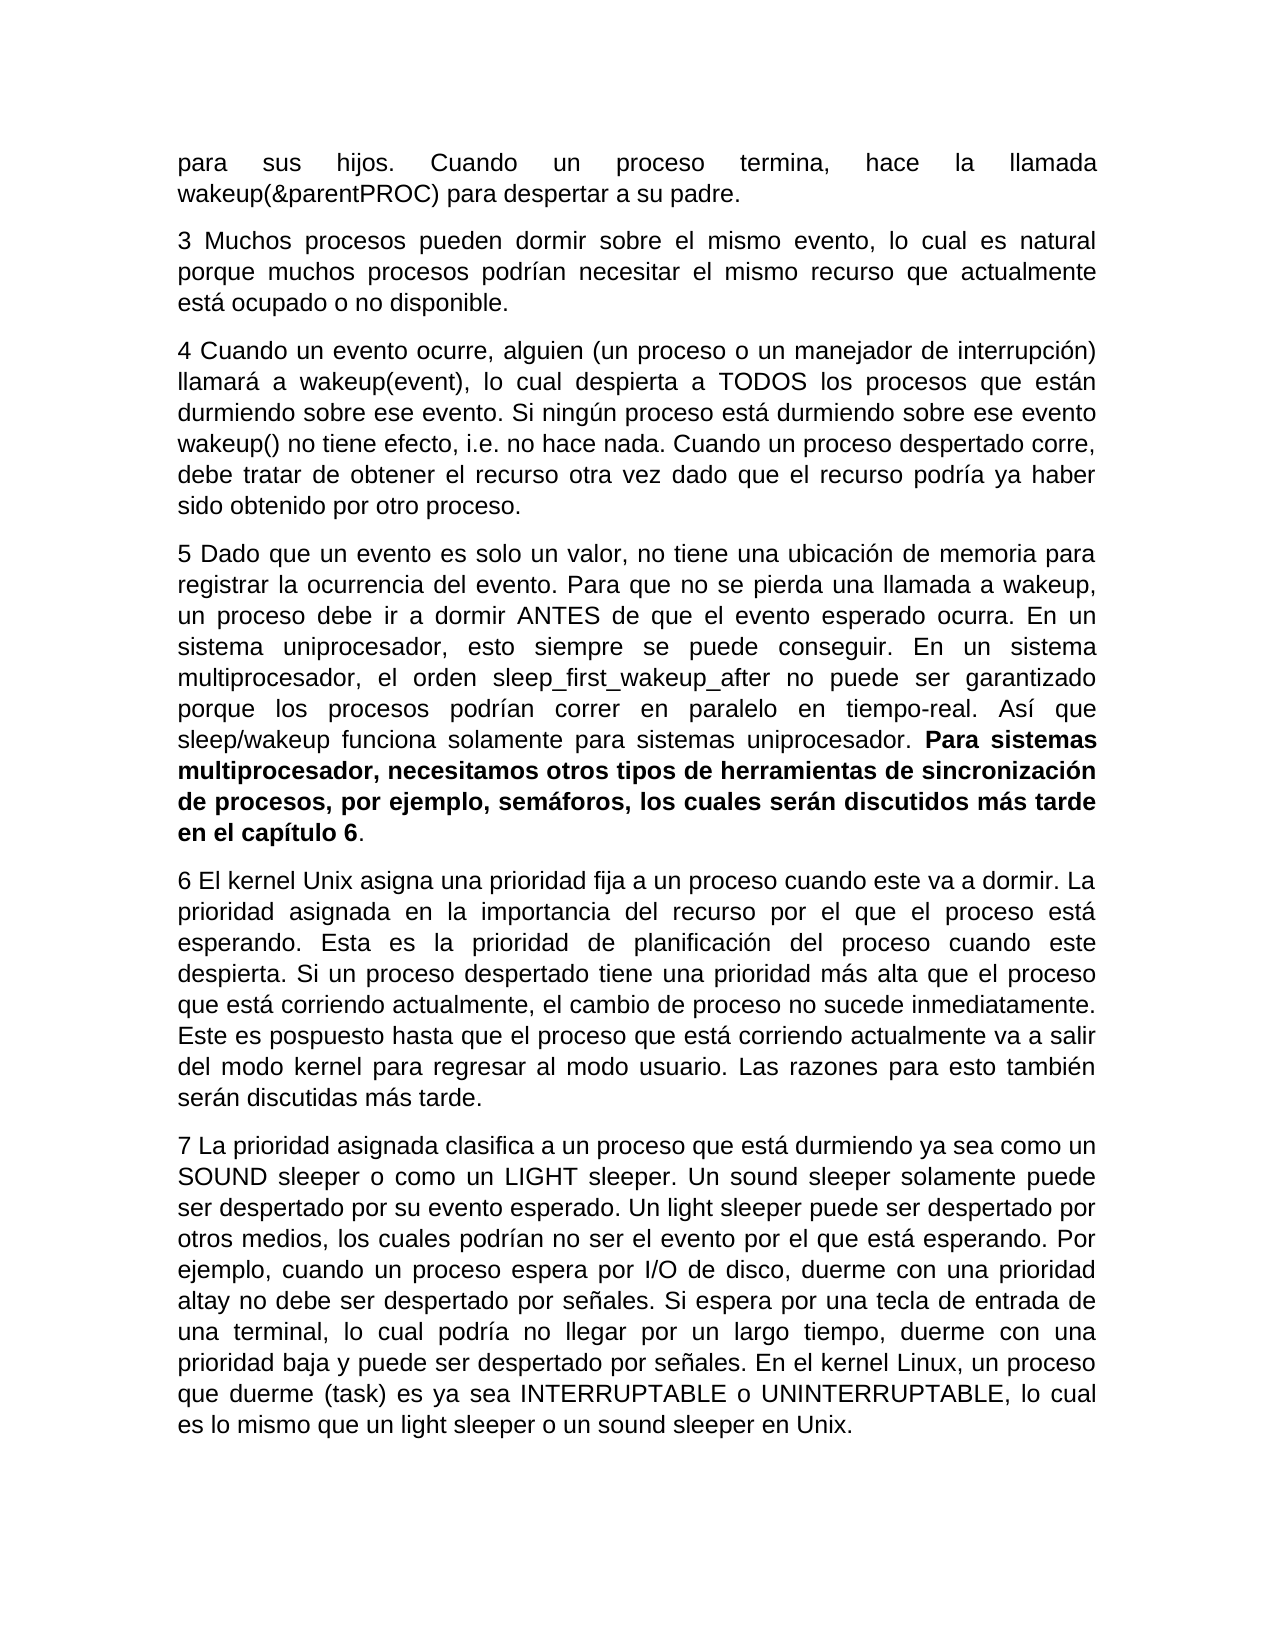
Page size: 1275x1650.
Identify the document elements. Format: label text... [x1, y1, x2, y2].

text 5 Dado que un evento es solo un valor, no tiene una ubicación de memoria para registrar la ocurrencia del evento. Para que no se pierda una llamada a wakeup, un proceso debe ir a dormir ANTES de que el evento esperado ocurra. En un sistema uniprocesador, esto siempre se puede conseguir. En un sistema multiprocesador, el orden sleep_first_wakeup_after no puede ser garantizado porque los procesos podrían correr en paralelo en tiempo-real. Así que sleep/wakeup funciona solamente para sistemas uniprocesador. Para sistemas multiprocesador, necesitamos otros tipos de herramientas de sincronización de procesos, por ejemplo, semáforos, los cuales serán discutidos más tarde en el capítulo 6. [177, 539, 1098, 847]
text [177, 148, 1098, 207]
text 6 El kernel Unix asigna una prioridad fija a un proceso cuando este va a dormir. La prioridad asignada en la importancia del recurso por el que el proceso está esperando. Esta es la prioridad de planificación del proceso cuando este despierta. Si un proceso despertado tiene una prioridad más alta que el proceso que está corriendo actualmente, el cambio de proceso no sucede inmediatamente. Este es pospuesto hasta que el proceso que está corriendo actualmente va a salir del modo kernel para regresar al modo usuario. Las razones para esto también serán discutidas más tarde. [177, 866, 1098, 1112]
text 4 Cuando un evento ocurre, alguien (un proceso o un manejador de interrupción) llamará a wakeup(event), lo cual despierta a TODOS los procesos que están durmiendo sobre ese evento. Si ningún proceso está durmiendo sobre ese evento wakeup() no tiene efecto, i.e. no hace nada. Cuando un proceso despertado corre, debe tratar de obtener el recurso otra vez dado que el recurso podría ya haber sido obtenido por otro proceso. [177, 336, 1098, 520]
text 3 Muchos procesos pueden dormir sobre el mismo evento, lo cual es natural porque muchos procesos podrían necesitar el mismo recurso que actualmente está ocupado o no disponible. [177, 226, 1098, 317]
text 7 La prioridad asignada clasifica a un proceso que está durmiendo ya sea como un SOUND sleeper o como un LIGHT sleeper. Un sound sleeper solamente puede ser despertado por su evento esperado. Un light sleeper puede ser despertado por otros medios, los cuales podrían no ser el evento por el que está esperando. Por ejemplo, cuando un proceso espera por I/O de disco, duerme con una prioridad altay no debe ser despertado por señales. Si espera por una tecla de entrada de una terminal, lo cual podría no llegar por un largo tiempo, duerme con una prioridad baja y puede ser despertado por señales. En el kernel Linux, un proceso que duerme (task) es ya sea INTERRUPTABLE o UNINTERRUPTABLE, lo cual es lo mismo que un light sleeper o un sound sleeper en Unix. [177, 1131, 1098, 1439]
